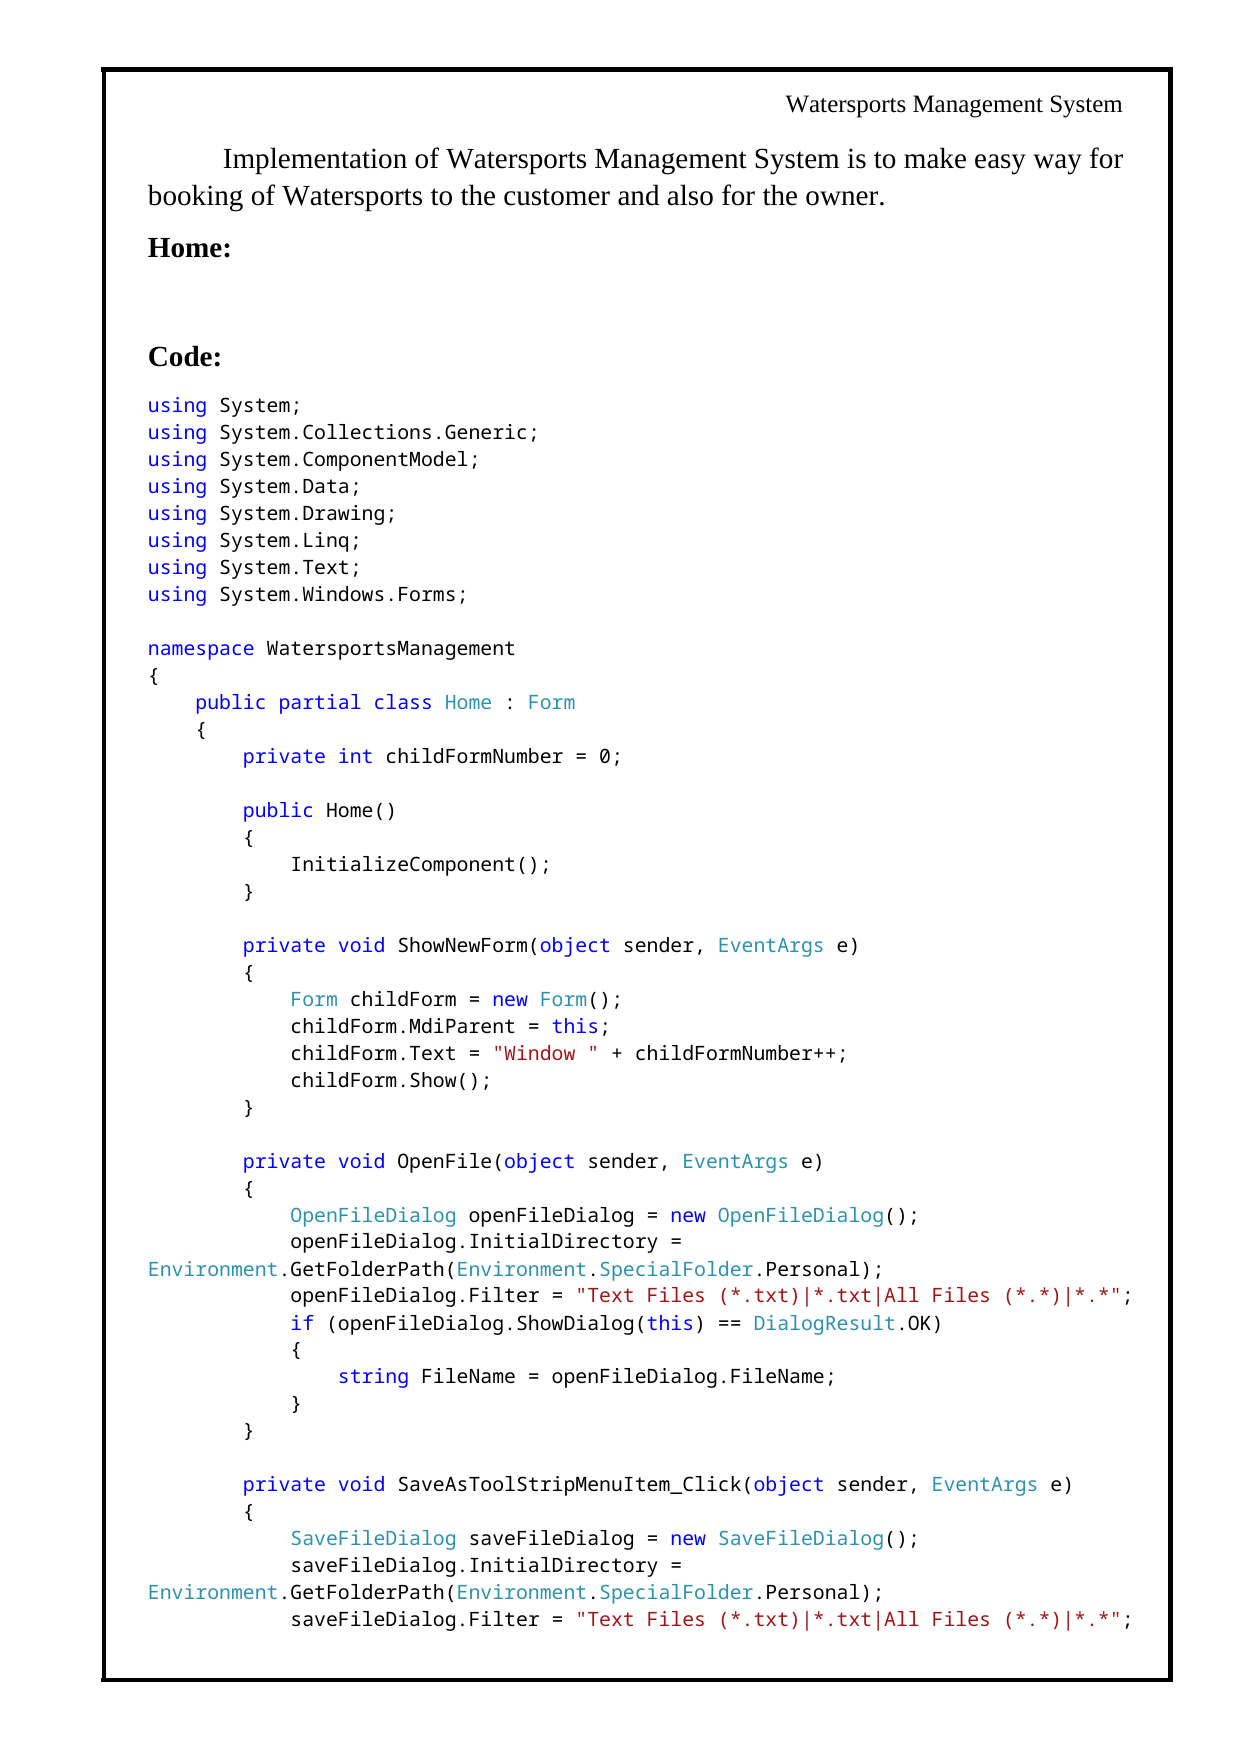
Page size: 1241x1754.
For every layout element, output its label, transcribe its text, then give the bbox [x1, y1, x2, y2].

text OpenFileDialog openFileDialog = new OpenFileDialog(); [148, 1201, 1137, 1228]
text saveFileDialog.Filter = "Text Files (*.txt)|*.txt|All Files (*.*)|*.*"; [148, 1606, 1137, 1632]
text { [148, 1498, 1137, 1524]
text private void ShowNewForm(object sender, EventArgs e) [148, 931, 1137, 958]
text Form childForm = new Form(); [148, 985, 1137, 1012]
text private void SaveAsToolStripMenuItem_Click(object sender, EventArgs e) [148, 1471, 1137, 1498]
text openFileDialog.InitialDirectory = Environment.GetFolderPath(Environment.SpecialFolder.Personal); [148, 1228, 1137, 1282]
text if (openFileDialog.ShowDialog(this) == DialogResult.OK) [148, 1309, 1137, 1336]
text using System.Windows.Forms; [148, 580, 1137, 607]
text { [148, 823, 1137, 850]
text { [148, 715, 1137, 742]
text childForm.Show(); [148, 1066, 1137, 1093]
text Home: [148, 230, 1137, 264]
text SaveFileDialog saveFileDialog = new SaveFileDialog(); [148, 1524, 1137, 1552]
text } [148, 1417, 1137, 1444]
text } [148, 1093, 1137, 1120]
text private void OpenFile(object sender, EventArgs e) [148, 1147, 1137, 1174]
text openFileDialog.Filter = "Text Files (*.txt)|*.txt|All Files (*.*)|*.*"; [148, 1282, 1137, 1309]
text using System.Text; [148, 553, 1137, 580]
text string FileName = openFileDialog.FileName; [148, 1363, 1137, 1390]
text public partial class Home : Form [148, 688, 1137, 715]
text { [148, 1174, 1137, 1201]
text using System.Data; [148, 472, 1137, 499]
text { [148, 661, 1137, 688]
text namespace WatersportsManagement [148, 634, 1137, 661]
text using System.ComponentModel; [148, 445, 1137, 472]
text using System.Linq; [148, 526, 1137, 553]
text using System; [148, 391, 1137, 418]
text childForm.MdiParent = this; [148, 1012, 1137, 1039]
text } [148, 877, 1137, 904]
text } [148, 1390, 1137, 1417]
text private int childFormNumber = 0; [148, 742, 1137, 769]
text { [148, 958, 1137, 985]
text InitializeComponent(); [148, 850, 1137, 877]
text using System.Drawing; [148, 499, 1137, 526]
text childForm.Text = "Window " + childFormNumber++; [148, 1039, 1137, 1066]
text { [148, 1336, 1137, 1363]
text Code: [148, 283, 1137, 372]
text public Home() [148, 796, 1137, 823]
text using System.Collections.Generic; [148, 418, 1137, 445]
text saveFileDialog.InitialDirectory = Environment.GetFolderPath(Environment.SpecialFolder.Personal); [148, 1552, 1137, 1606]
text Implementation of Watersports Management System is to make easy way for booking of Watersports to the customer and also for the owner. [148, 141, 1137, 211]
